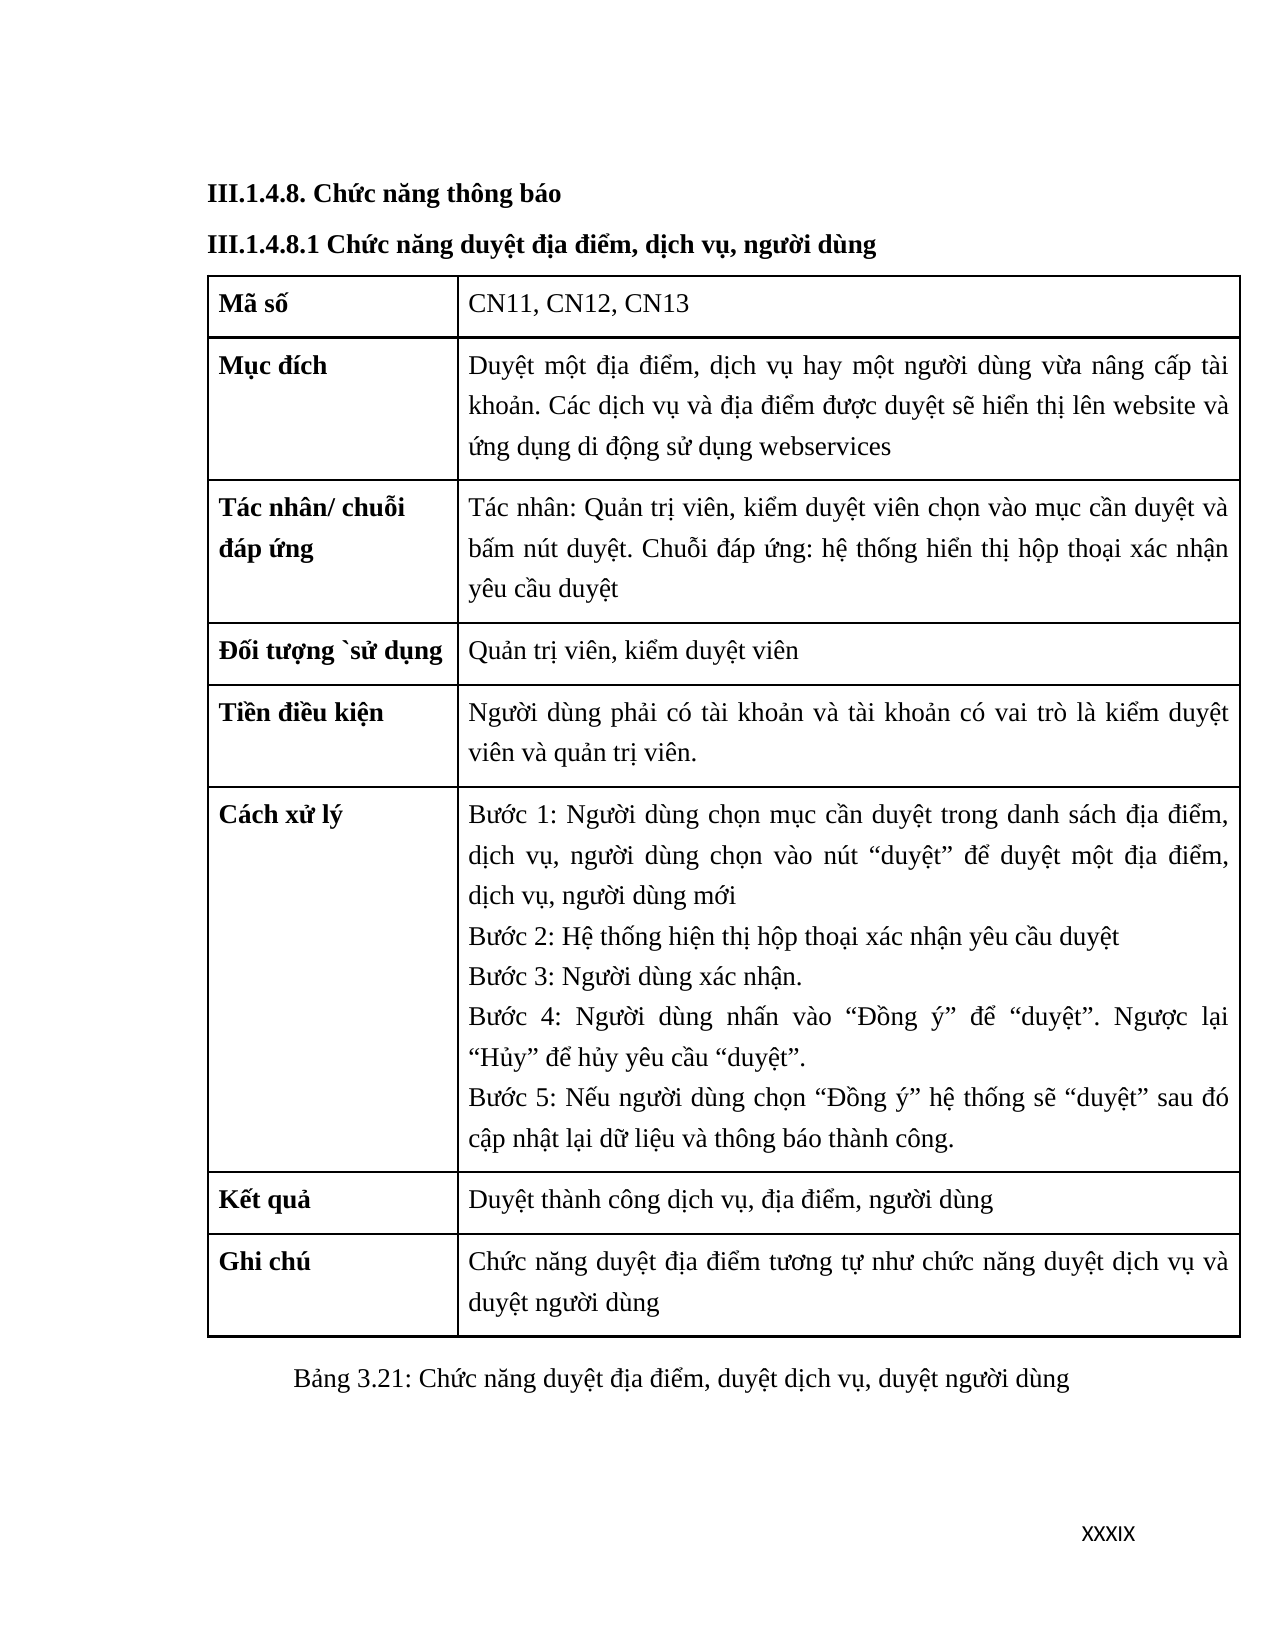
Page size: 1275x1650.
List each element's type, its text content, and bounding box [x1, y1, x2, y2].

table_cell Bước 1: Người dùng chọn mục cần duyệt trong danh sách địa điểm, dịch vụ, người dùng chọn vào nút “duyệt” để duyệt một địa điểm, dịch vụ, người dùng mới Bước 2: Hệ thống hiện thị hộp thoại xác nhận yêu cầu duyệt Bước 3: Người dùng xác nhận. Bước 4: Người dùng nhấn vào “Đồng ý” để “duyệt”. Ngược lại “Hủy” để hủy yêu cầu “duyệt”. Bước 5: Nếu người dùng chọn “Đồng ý” hệ thống sẽ “duyệt” sau đó cập nhật lại dữ liệu và thông báo thành công. [459, 788, 1239, 1171]
table_cell Chức năng duyệt địa điểm tương tự như chức năng duyệt dịch vụ và duyệt người dùng [459, 1235, 1239, 1335]
table_cell Quản trị viên, kiểm duyệt viên [459, 624, 1239, 684]
subtitle III.1.4.8.1 Chức năng duyệt địa điểm, dịch vụ, người dùng [207, 228, 1156, 259]
table_cell Kết quả [209, 1173, 457, 1233]
table_cell Đối tượng `sử dụng [209, 624, 457, 684]
table_header CN11, CN12, CN13 [459, 277, 1239, 336]
subtitle Bảng 3.21: Chức năng duyệt địa điểm, duyệt dịch vụ, duyệt người dùng [207, 1362, 1156, 1393]
table_cell Cách xử lý [209, 788, 457, 1171]
table_cell Duyệt thành công dịch vụ, địa điểm, người dùng [459, 1173, 1239, 1233]
table_header Mã số [209, 277, 457, 336]
table_cell Duyệt một địa điểm, dịch vụ hay một người dùng vừa nâng cấp tài khoản. Các dịch vụ và địa điểm được duyệt sẽ hiển thị lên website và ứng dụng di động sử dụng webservices [459, 339, 1239, 479]
table_cell Ghi chú [209, 1235, 457, 1335]
table_cell Tác nhân: Quản trị viên, kiểm duyệt viên chọn vào mục cần duyệt và bấm nút duyệt. Chuỗi đáp ứng: hệ thống hiển thị hộp thoại xác nhận yêu cầu duyệt [459, 481, 1239, 622]
table_cell Tiền điều kiện [209, 686, 457, 786]
table_cell Mục đích [209, 339, 457, 479]
table_cell Tác nhân/ chuỗi đáp ứng [209, 481, 457, 622]
table_cell Người dùng phải có tài khoản và tài khoản có vai trò là kiểm duyệt viên và quản trị viên. [459, 686, 1239, 786]
subtitle III.1.4.8. Chức năng thông báo [207, 177, 1156, 208]
